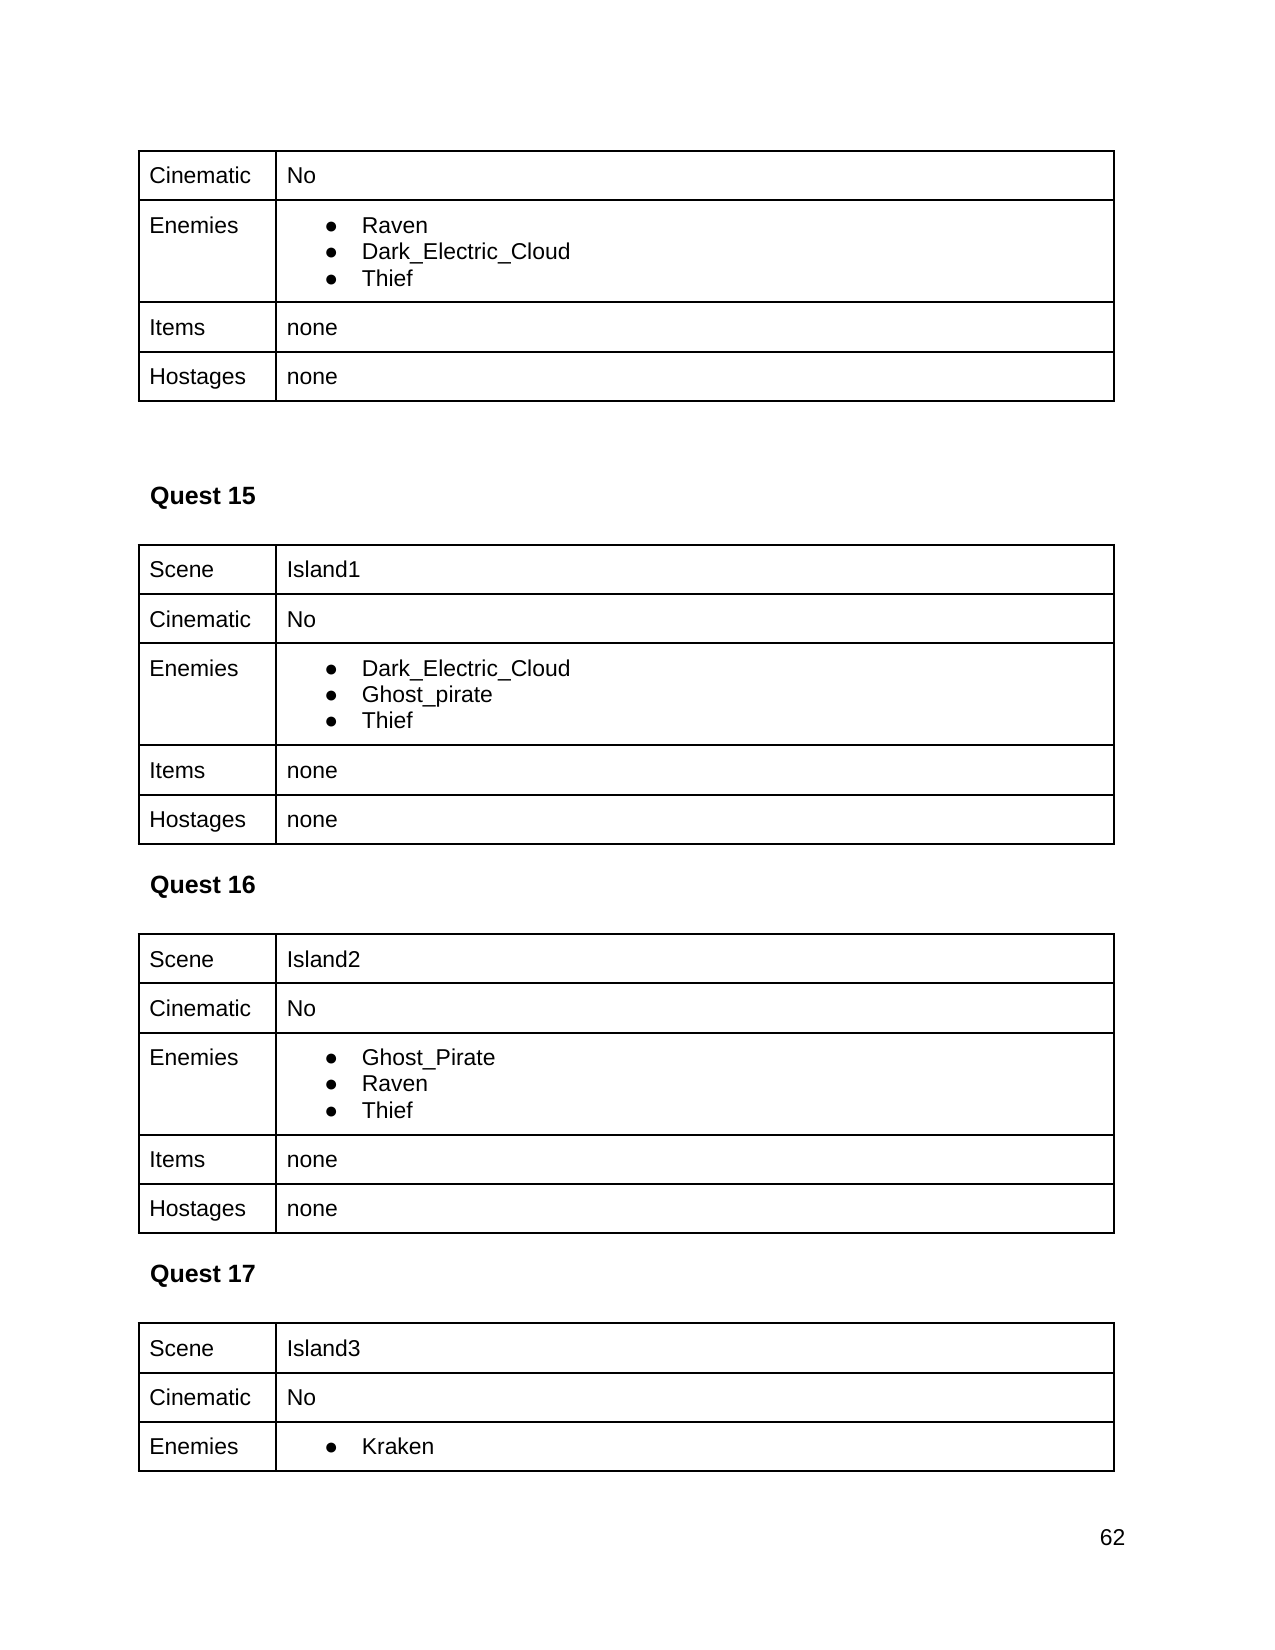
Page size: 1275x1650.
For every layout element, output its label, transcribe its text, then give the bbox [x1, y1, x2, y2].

table_header Island3 [277, 1324, 1113, 1372]
table_cell none [277, 1136, 1113, 1183]
table_cell Hostages [140, 353, 275, 400]
table_header Island2 [277, 935, 1113, 982]
table_cell none [277, 303, 1113, 351]
table_cell none [277, 746, 1113, 793]
table_cell Hostages [140, 1185, 275, 1232]
table_header Scene [140, 935, 275, 982]
table_cell Cinematic [140, 984, 275, 1032]
subtitle Quest 17 [150, 1259, 1125, 1288]
table_cell Items [140, 746, 275, 793]
table_cell Enemies [140, 201, 275, 301]
table_cell No [277, 152, 1113, 199]
table_cell none [277, 796, 1113, 843]
subtitle Quest 16 [150, 870, 1125, 899]
table_cell No [277, 984, 1113, 1032]
table_cell Items [140, 303, 275, 351]
table_cell Enemies [140, 644, 275, 744]
table_cell Cinematic [140, 152, 275, 199]
table_header Scene [140, 1324, 275, 1372]
table_header Scene [140, 546, 275, 593]
table_cell Hostages [140, 796, 275, 843]
table_cell none [277, 353, 1113, 400]
table_cell Cinematic [140, 1374, 275, 1421]
table_cell Enemies [140, 1423, 275, 1470]
table_cell Kraken [277, 1423, 1113, 1470]
subtitle Quest 15 [150, 481, 1125, 509]
table_cell Ghost_Pirate Raven Thief [277, 1034, 1113, 1133]
table_cell Enemies [140, 1034, 275, 1133]
table_cell No [277, 595, 1113, 642]
table_cell none [277, 1185, 1113, 1232]
table_cell Dark_Electric_Cloud Ghost_pirate Thief [277, 644, 1113, 744]
table_cell Items [140, 1136, 275, 1183]
table_cell Cinematic [140, 595, 275, 642]
table_cell Raven Dark_Electric_Cloud Thief [277, 201, 1113, 301]
table_header Island1 [277, 546, 1113, 593]
table_cell No [277, 1374, 1113, 1421]
